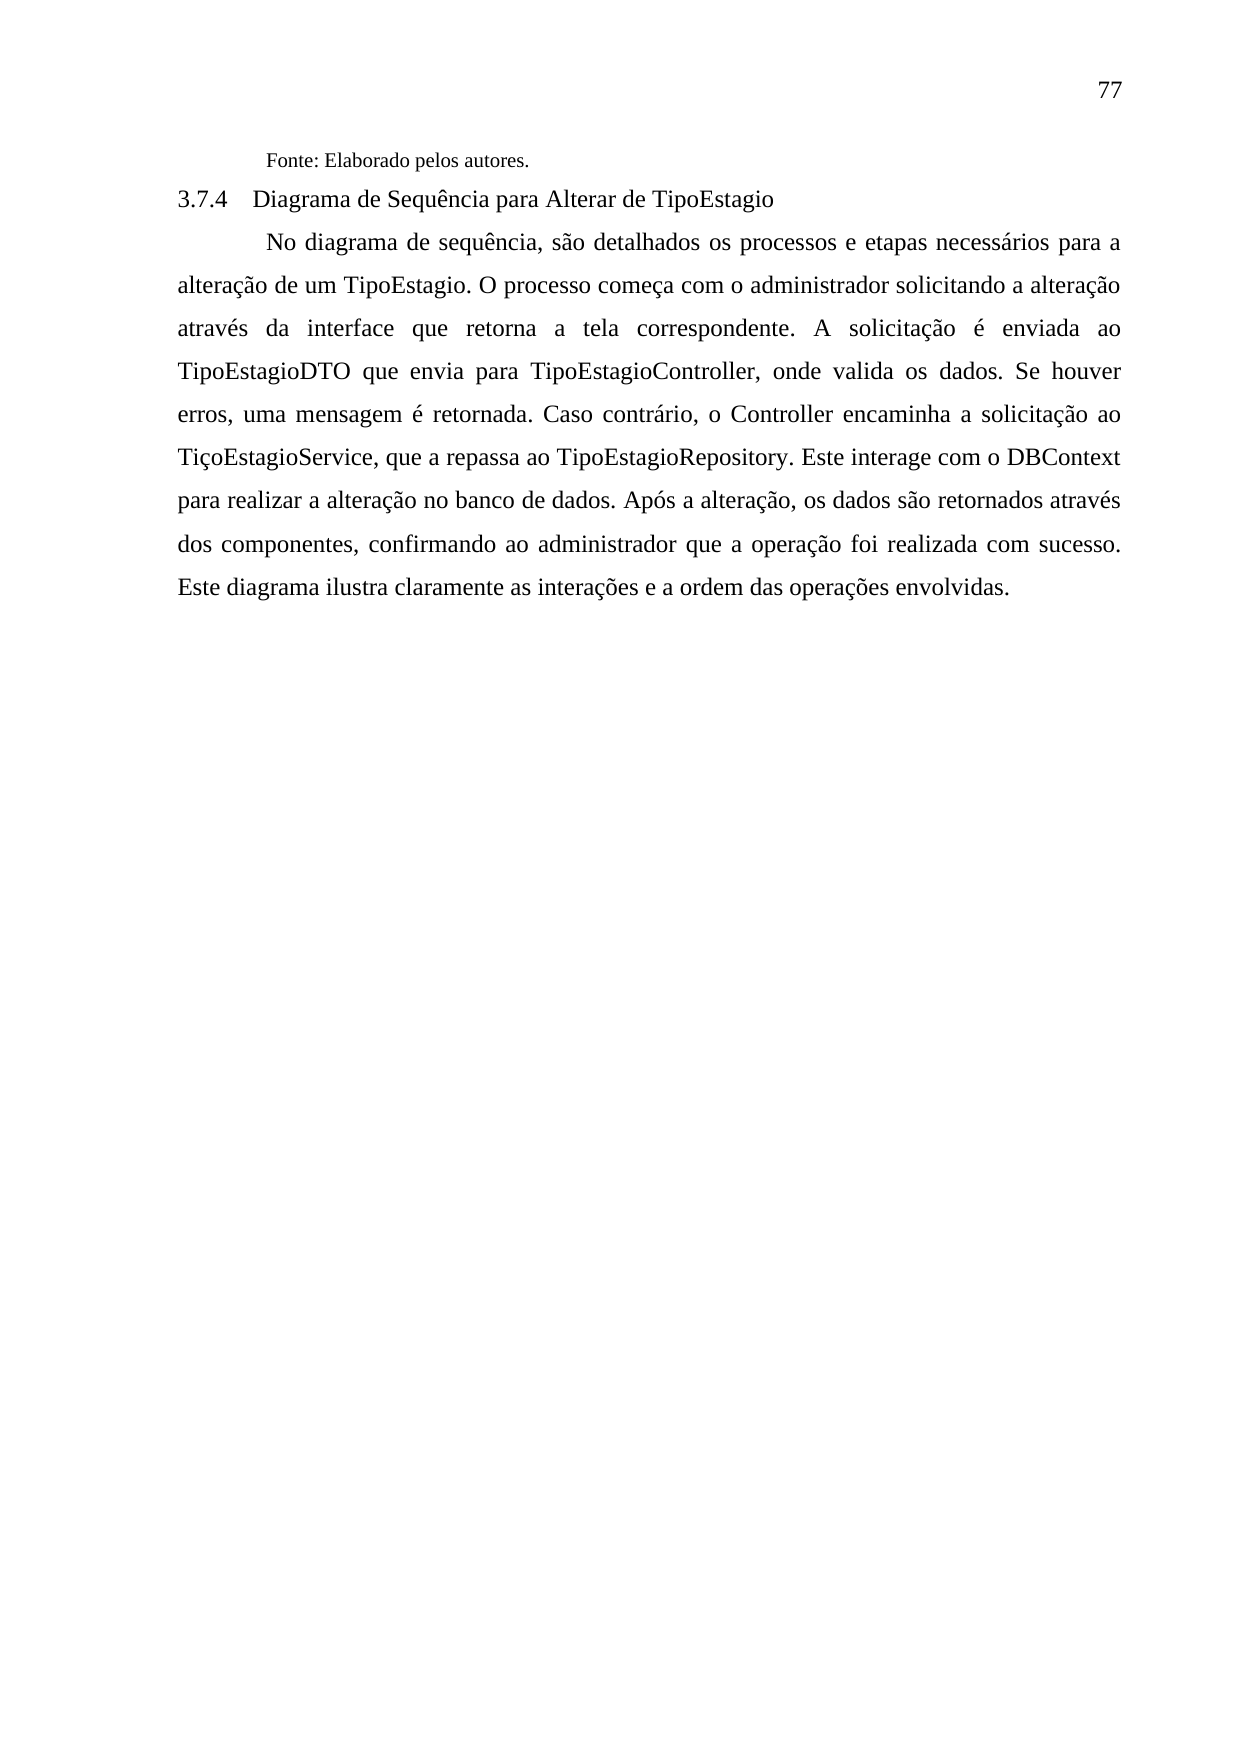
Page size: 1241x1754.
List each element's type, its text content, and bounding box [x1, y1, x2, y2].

text Fonte: Elaborado pelos autores. [177, 148, 1122, 172]
text No diagrama de sequência, são detalhados os processos e etapas necessários para a alteração de um TipoEstagio. O processo começa com o administrador solicitando a alteração através da interface que retorna a tela correspondente. A solicitação é enviada ao TipoEstagioDTO que envia para TipoEstagioController, onde valida os dados. Se houver erros, uma mensagem é retornada. Caso contrário, o Controller encaminha a solicitação ao TiçoEstagioService, que a repassa ao TipoEstagioRepository. Este interage com o DBContext para realizar a alteração no banco de dados. Após a alteração, os dados são retornados através dos componentes, confirmando ao administrador que a operação foi realizada com sucesso. Este diagrama ilustra claramente as interações e a ordem das operações envolvidas. [177, 227, 1122, 601]
subtitle Diagrama de Sequência para Alterar de TipoEstagio [177, 184, 1122, 212]
